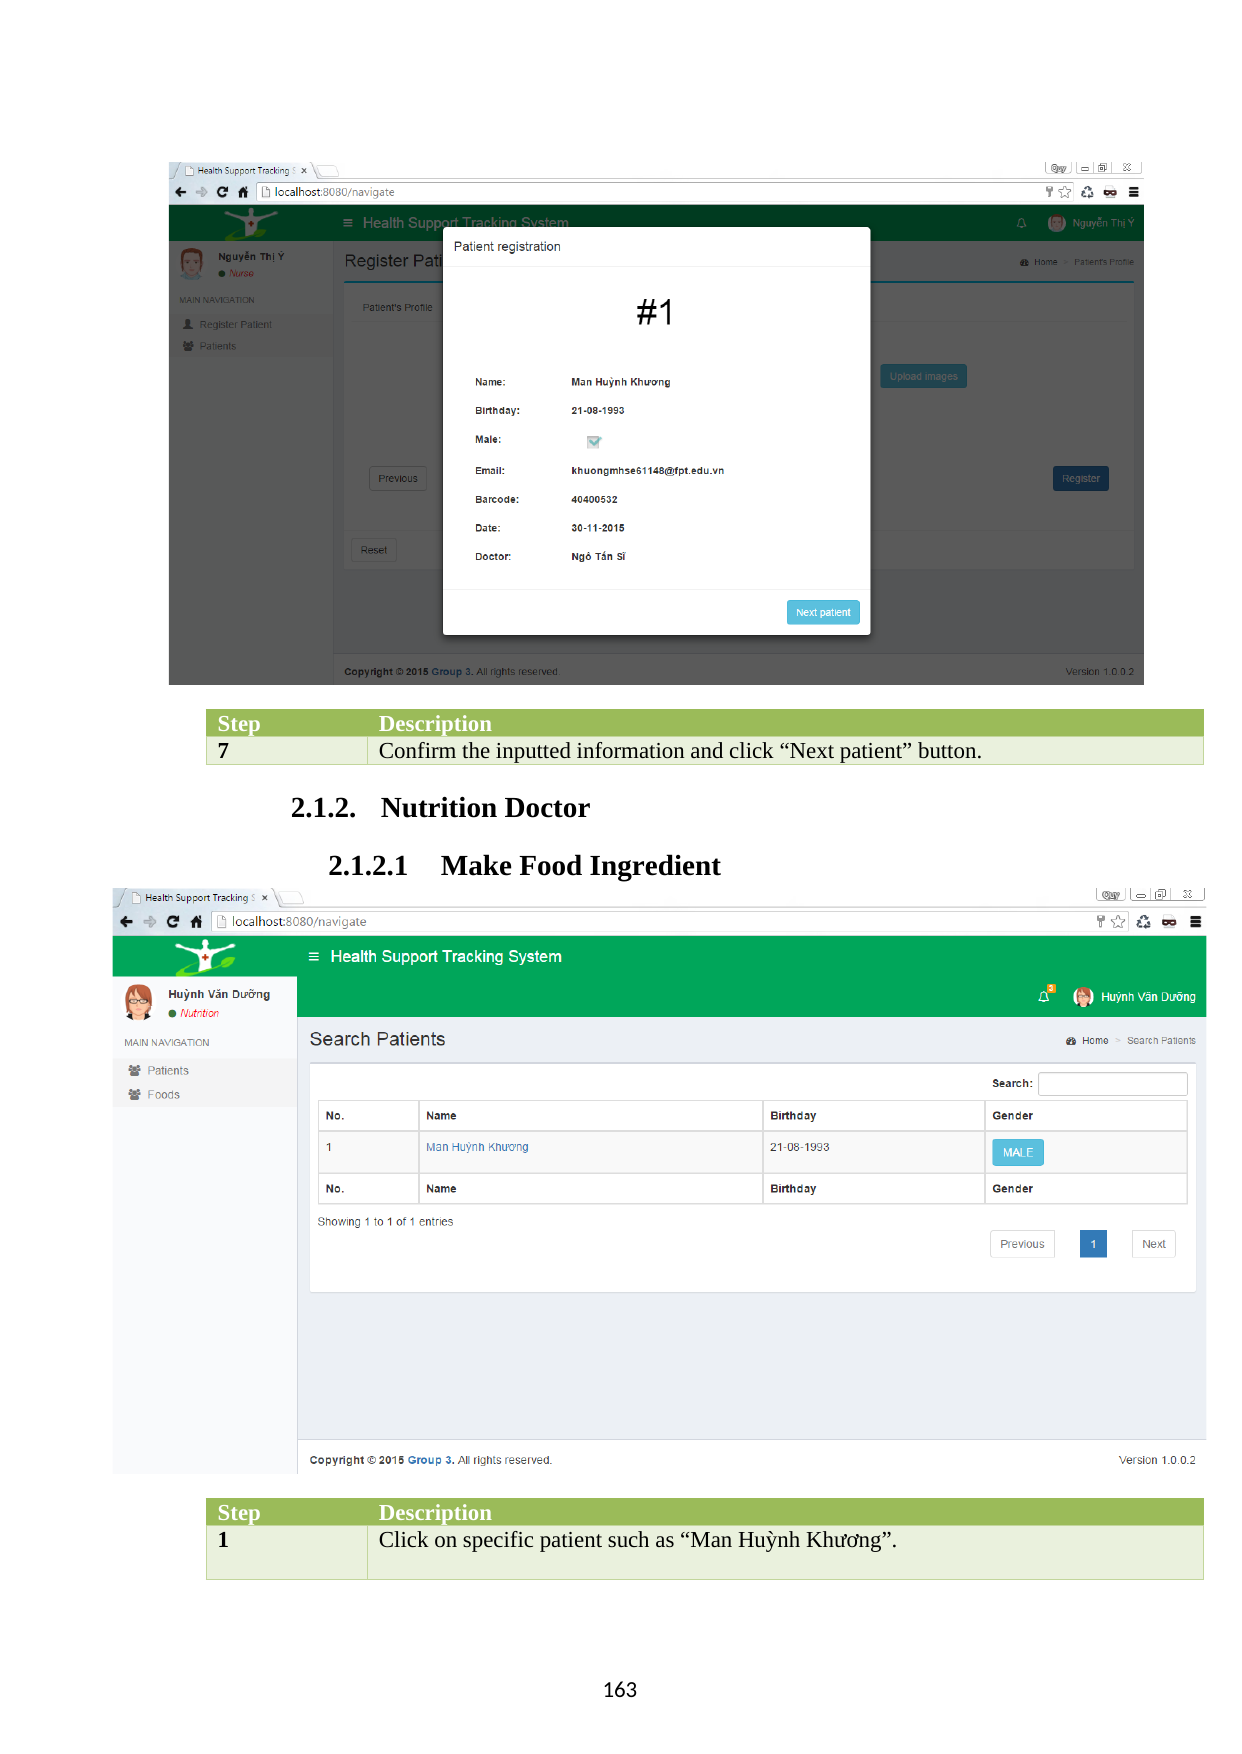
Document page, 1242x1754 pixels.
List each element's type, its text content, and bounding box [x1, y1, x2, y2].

subtitle Nutrition Doctor [291, 790, 1146, 823]
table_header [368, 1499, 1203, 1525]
picture [168, 162, 1144, 685]
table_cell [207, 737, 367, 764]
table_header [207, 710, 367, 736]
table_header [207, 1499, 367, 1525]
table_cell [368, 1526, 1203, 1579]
picture [112, 888, 1207, 1474]
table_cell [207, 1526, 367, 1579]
subtitle Make Food Ingredient [328, 848, 1146, 882]
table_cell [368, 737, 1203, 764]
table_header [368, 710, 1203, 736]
